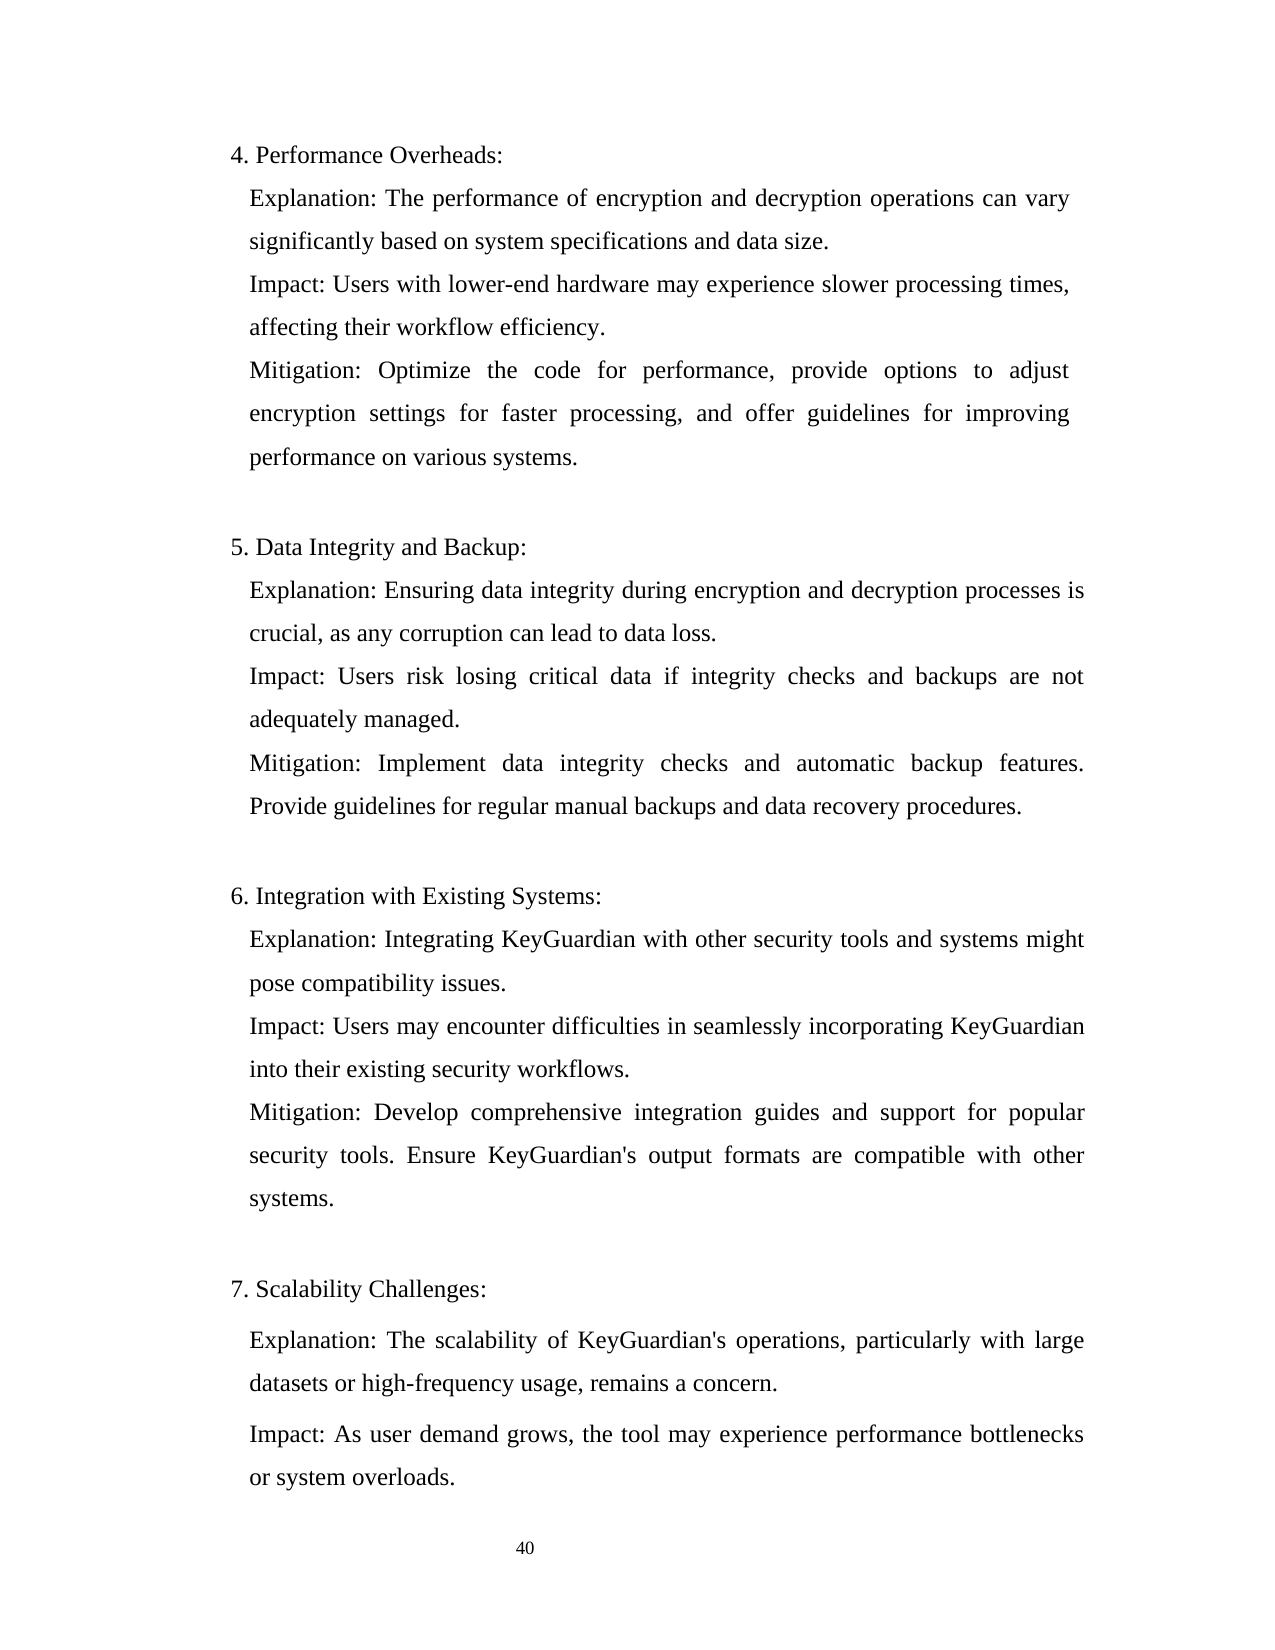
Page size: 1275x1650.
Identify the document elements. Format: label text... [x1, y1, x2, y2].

list Data Integrity and Backup: [230, 532, 1212, 561]
list Integration with Existing Systems: [230, 881, 1212, 910]
text Impact: As user demand grows, the tool may experience performance bottlenecks or system overloads. [249, 1419, 1085, 1491]
text Mitigation: Optimize the code for performance, provide options to adjust encryption settings for faster processing, and offer guidelines for improving performance on various systems. [249, 355, 1070, 470]
text Explanation: The performance of encryption and decryption operations can vary significantly based on system specifications and data size. [249, 183, 1070, 255]
text Explanation: Ensuring data integrity during encryption and decryption processes is crucial, as any corruption can lead to data loss. [249, 575, 1085, 647]
list Scalability Challenges: [230, 1274, 1212, 1302]
text Explanation: The scalability of KeyGuardian's operations, particularly with large datasets or high-frequency usage, remains a concern. [249, 1325, 1085, 1397]
text Impact: Users with lower-end hardware may experience slower processing times, affecting their workflow efficiency. [249, 269, 1070, 341]
text Impact: Users may encounter difficulties in seamlessly incorporating KeyGuardian into their existing security workflows. [249, 1011, 1085, 1083]
text Mitigation: Implement data integrity checks and automatic backup features. Provide guidelines for regular manual backups and data recovery procedures. [249, 748, 1085, 819]
text Impact: Users risk losing critical data if integrity checks and backups are not adequately managed. [249, 661, 1085, 733]
text Mitigation: Develop comprehensive integration guides and support for popular security tools. Ensure KeyGuardian's output formats are compatible with other systems. [249, 1097, 1085, 1212]
list Performance Overheads: [230, 140, 1212, 168]
text Explanation: Integrating KeyGuardian with other security tools and systems might pose compatibility issues. [249, 924, 1085, 996]
